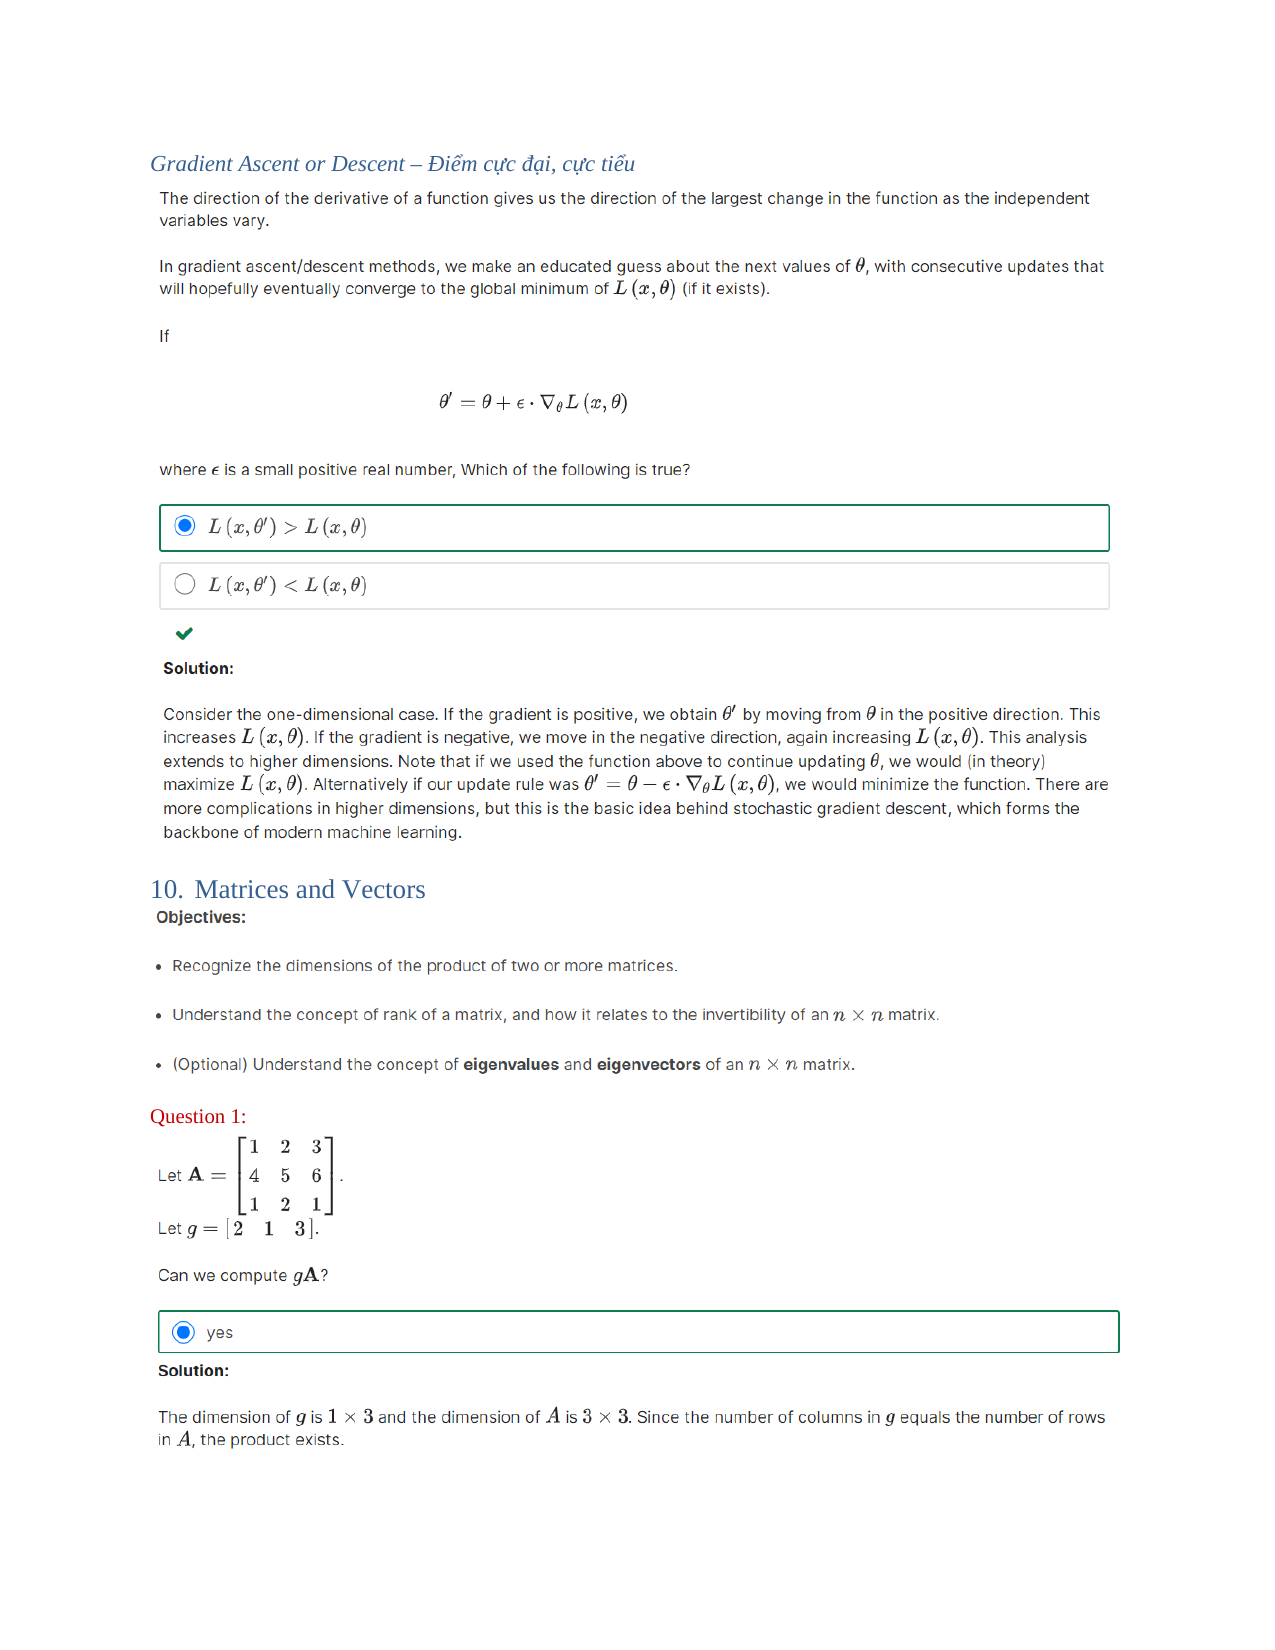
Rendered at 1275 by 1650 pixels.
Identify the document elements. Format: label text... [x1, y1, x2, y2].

picture [150, 180, 1125, 648]
subtitle Gradient Ascent or Descent – Điểm cực đại, cực tiểu [150, 150, 1125, 176]
text Question 1: [150, 1105, 1125, 1128]
picture [150, 651, 1125, 849]
picture [150, 1128, 1125, 1454]
subtitle Matrices and Vectors [150, 874, 1125, 904]
picture [150, 904, 1125, 1105]
